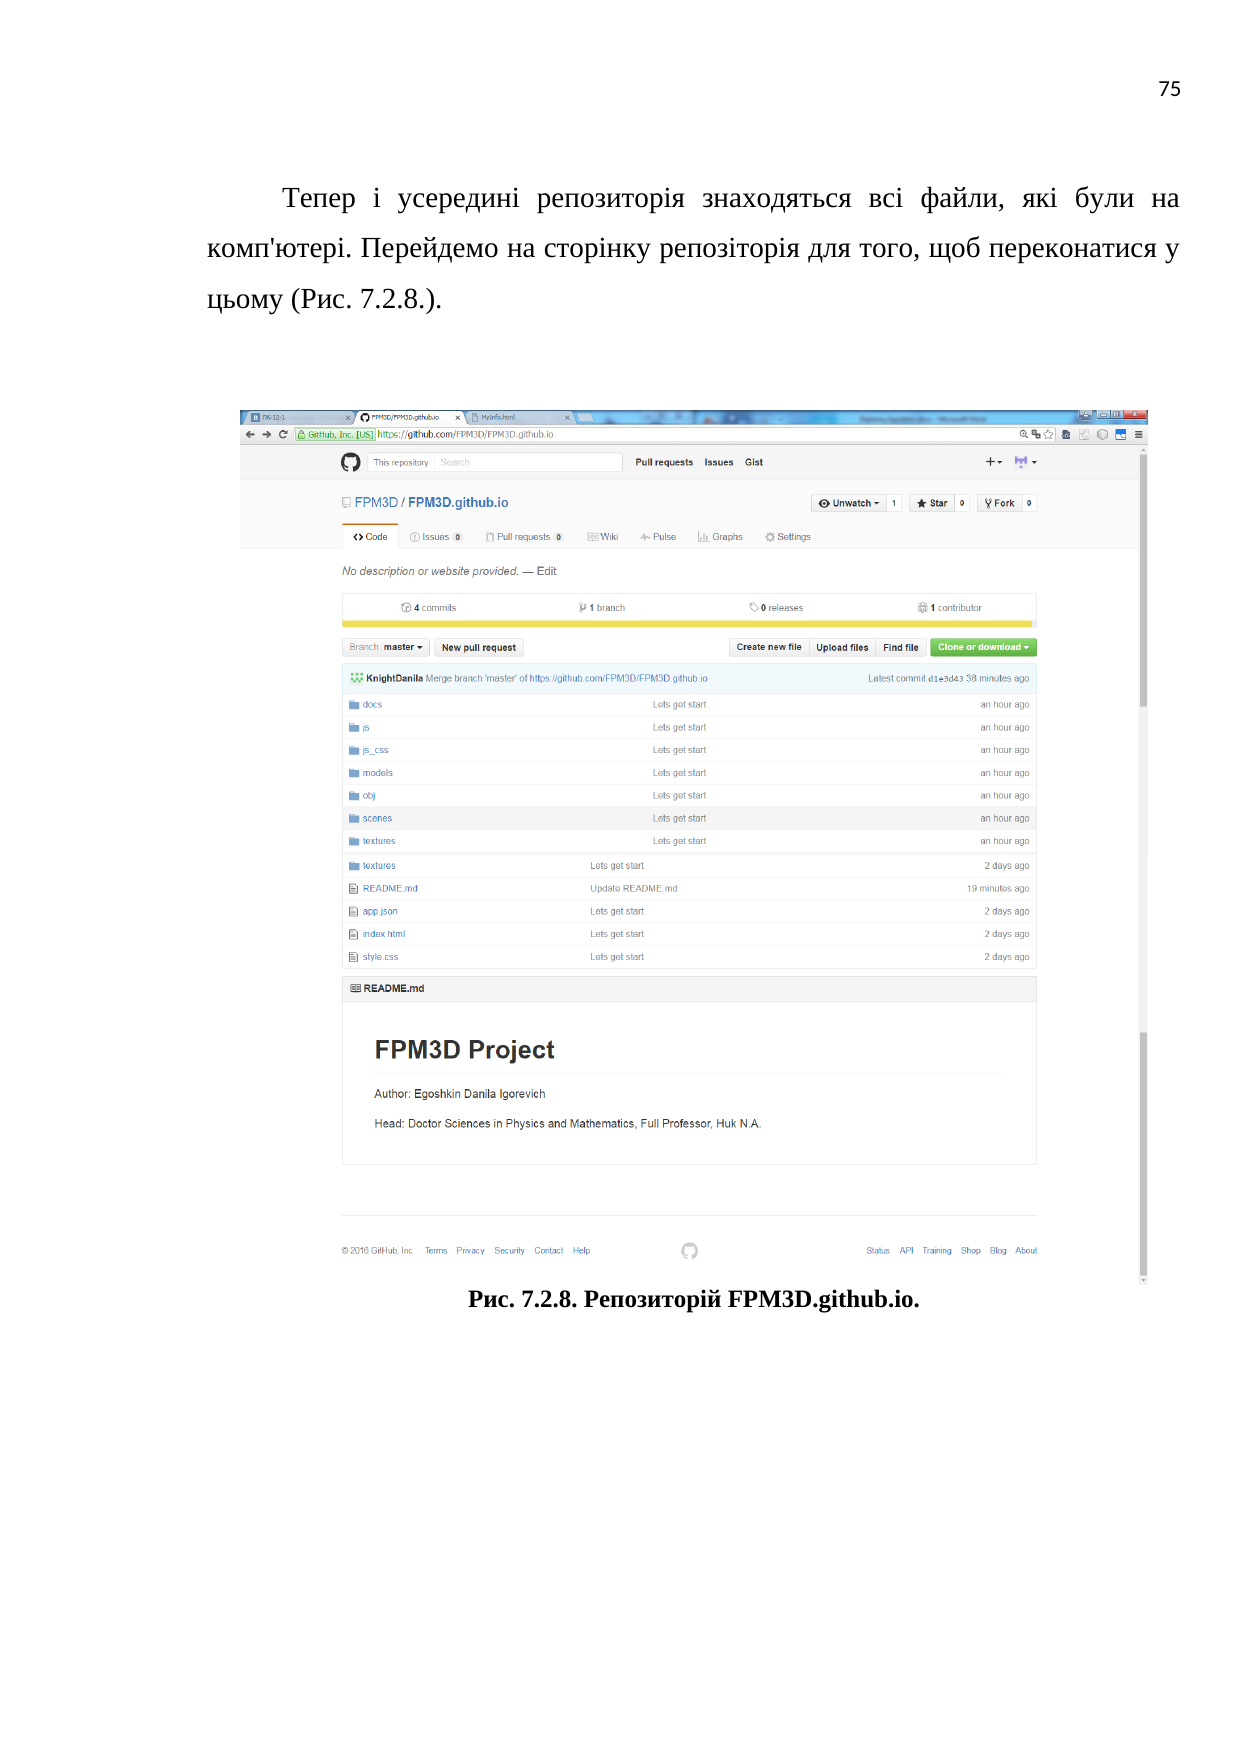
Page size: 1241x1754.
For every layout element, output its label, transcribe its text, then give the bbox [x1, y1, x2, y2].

text Тепер і усередині репозиторія знаходяться всі файли, які були на комп'ютері. Перейдемо на сторінку репозіторія для того, щоб переконатися у цьому (Рис. 7.2.8.). [207, 180, 1181, 314]
picture [240, 410, 1148, 1285]
text Рис. 7.2.8. Репозиторій FPM3D.github.io. [207, 1284, 1181, 1313]
